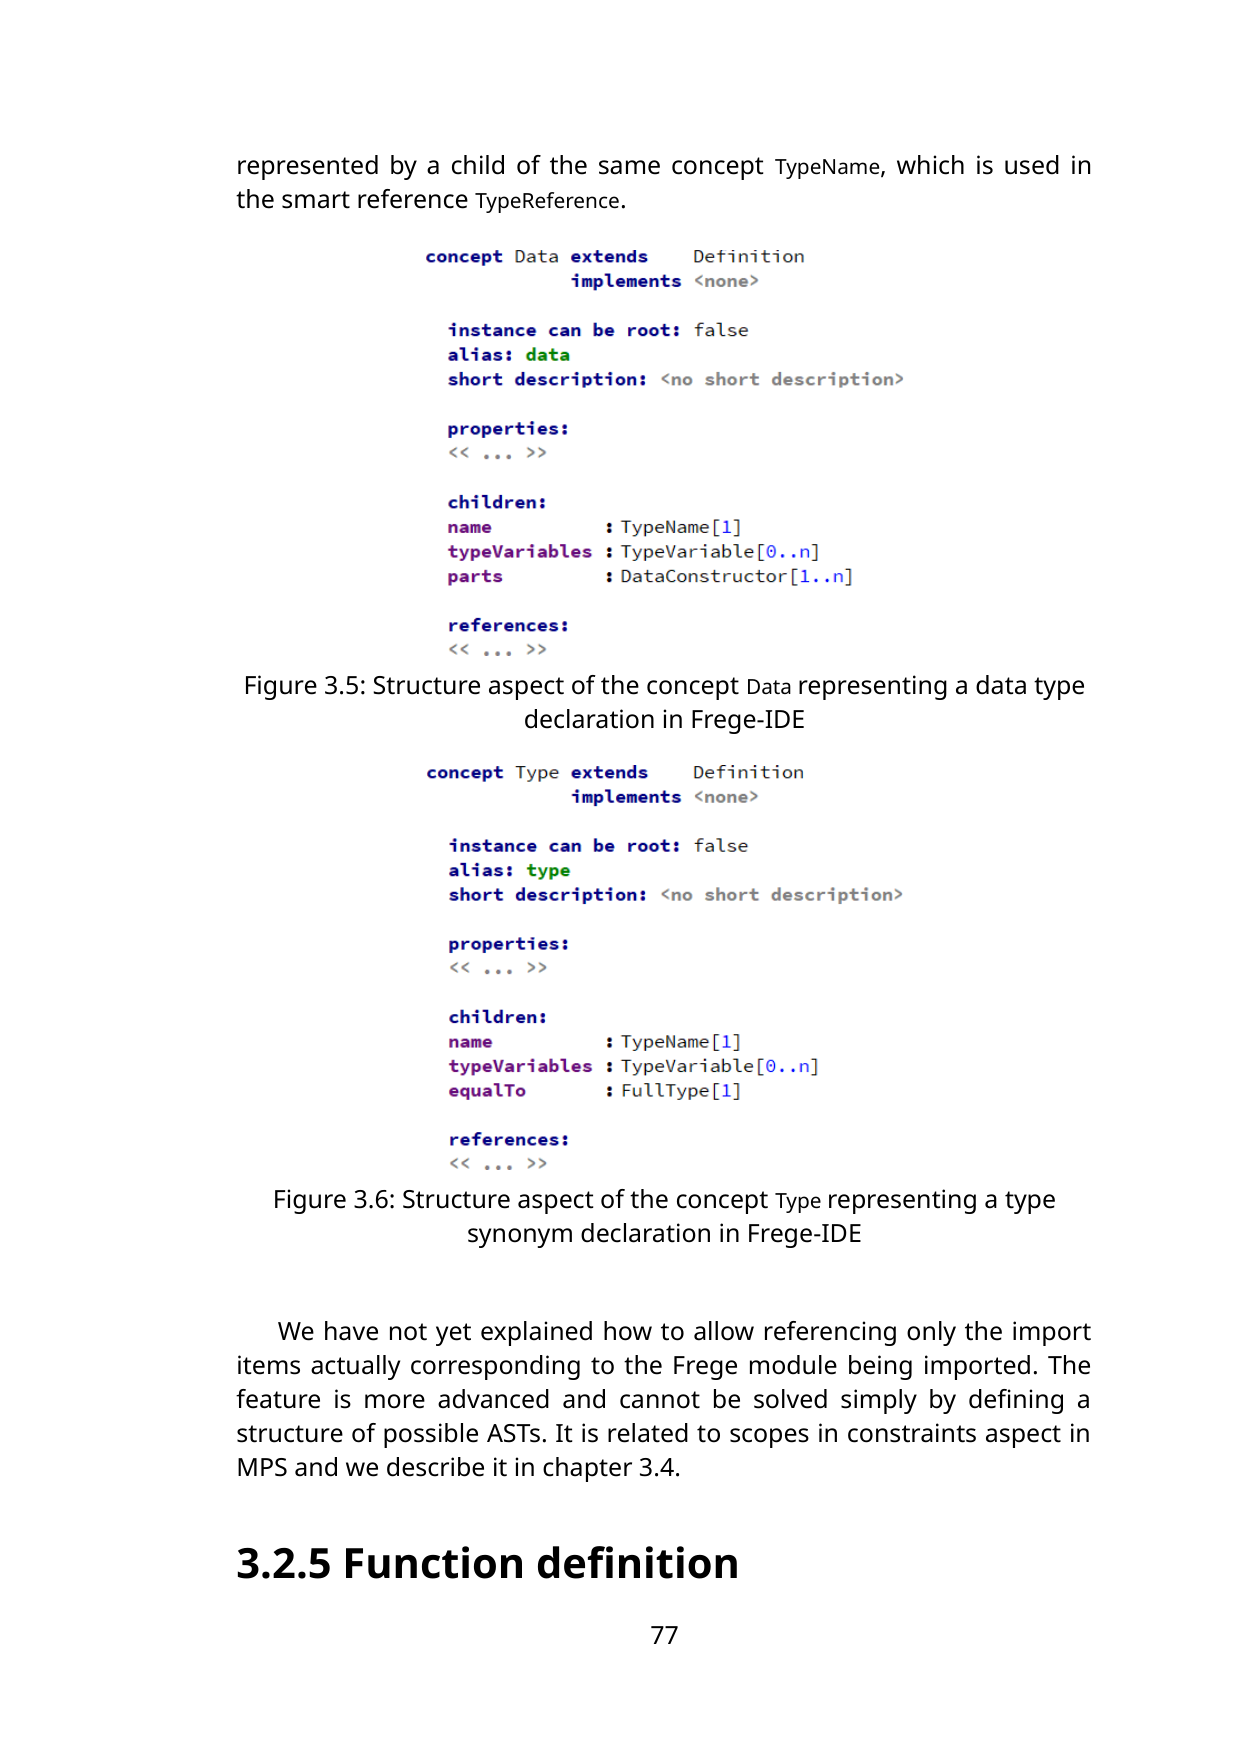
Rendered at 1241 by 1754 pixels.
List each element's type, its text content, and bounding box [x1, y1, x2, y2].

text Figure 3.6: Structure aspect of the concept Type representing a type synonym declaration in Frege-IDE [236, 1182, 1092, 1250]
subtitle 3.2.5 Function definition [236, 1534, 1092, 1590]
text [236, 148, 1092, 216]
picture [426, 765, 903, 1170]
text Figure 3.5: Structure aspect of the concept Data representing a data type declaration in Frege-IDE [236, 668, 1092, 736]
text We have not yet explained how to allow referencing only the import items actually corresponding to the Frege module being imported. The feature is more advanced and cannot be solved simply by defining a structure of possible ASTs. It is related to scopes in constraints aspect in MPS and we describe it in chapter 3.4. [236, 1313, 1092, 1484]
picture [425, 250, 904, 656]
